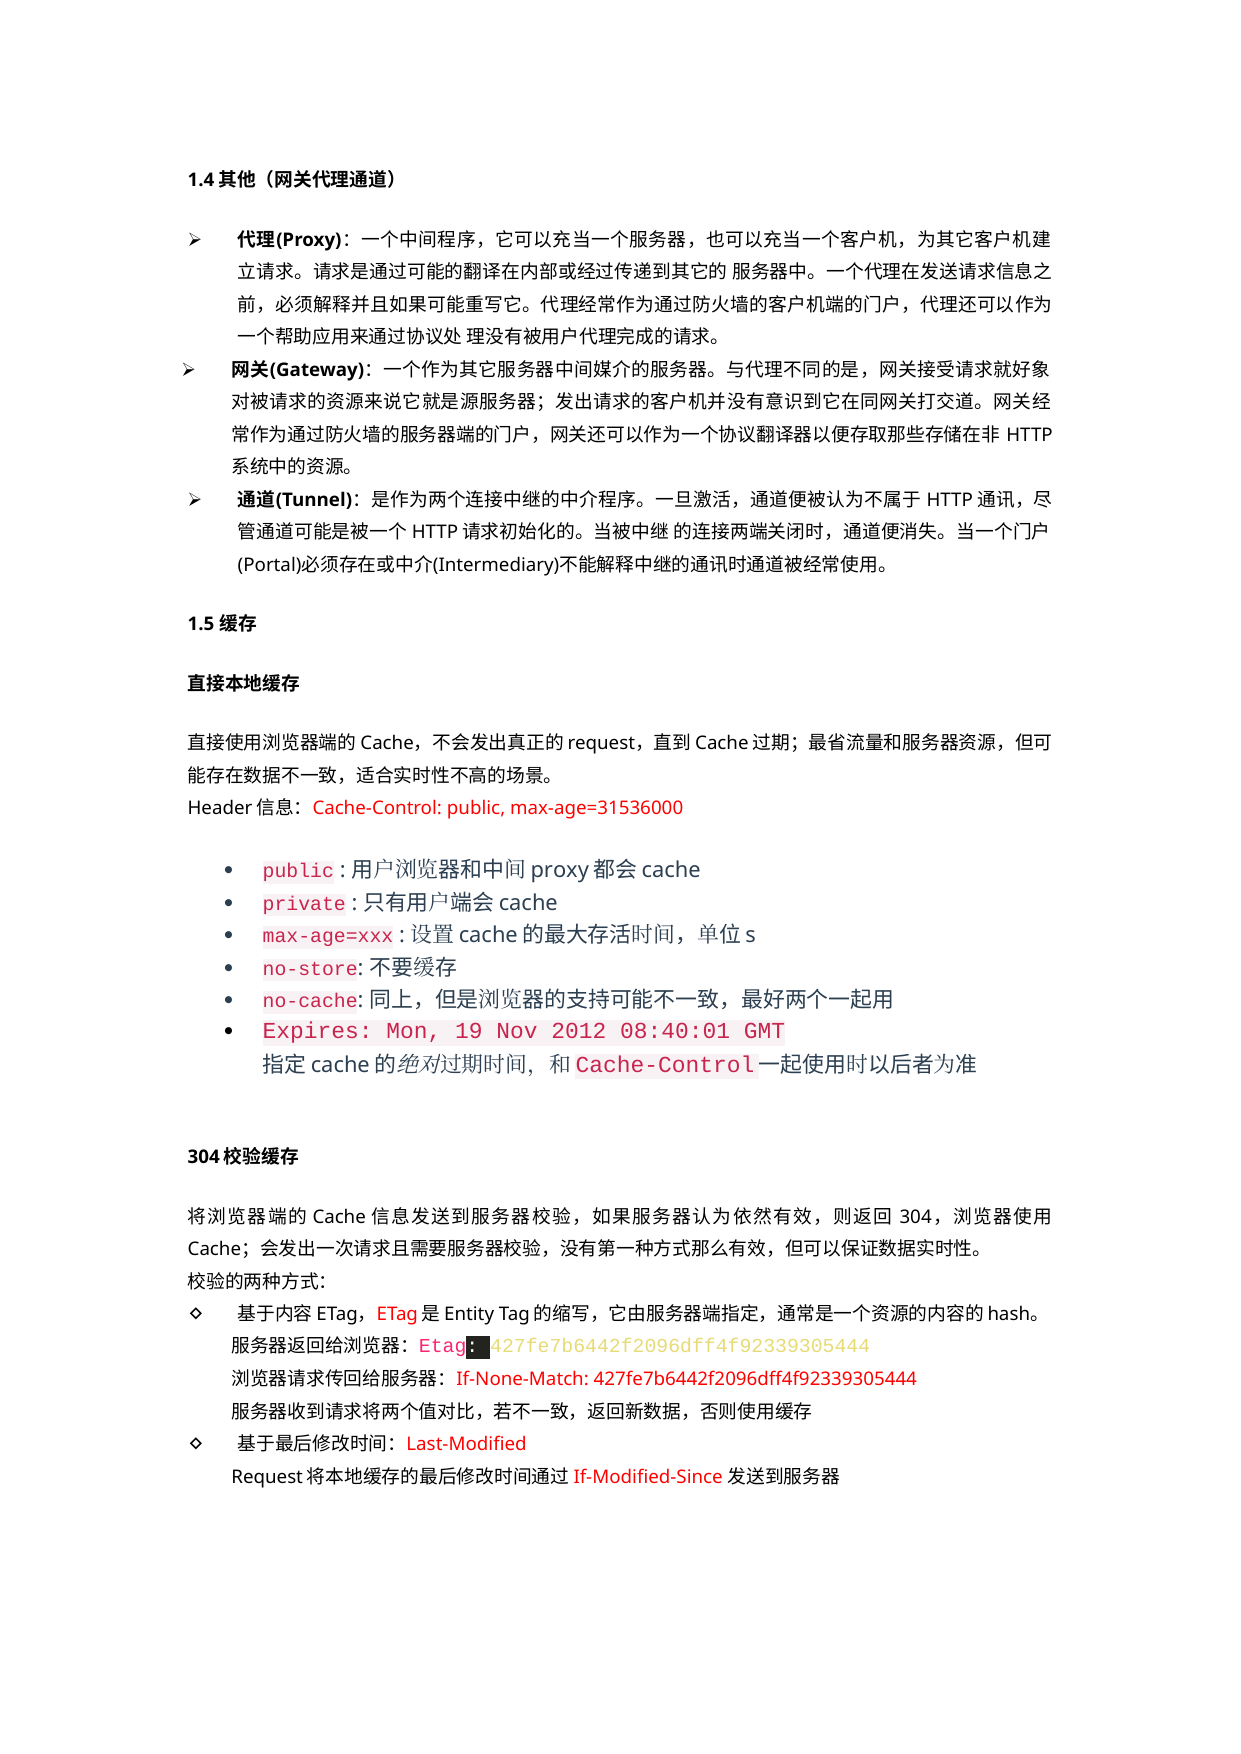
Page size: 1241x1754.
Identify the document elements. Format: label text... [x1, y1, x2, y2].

text 服务器返回给浏览器：Etag: 427fe7b6442f2096dff4f92339305444 [187, 1329, 1053, 1361]
list 代理(Proxy)：一个中间程序，它可以充当一个服务器，也可以充当一个客户机，为其它客户机建立请求。请求是通过可能的翻译在内部或经过传递到其它的 服务器中。一个代理在发送请求信息之前，必须解释并且如果可能重写它。代理经常作为通过防火墙的客户机端的门户，代理还可以作为一个帮助应用来通过协议处 理没有被用户代理完成的请求。 [187, 222, 1053, 352]
text 浏览器请求传回给服务器：If-None-Match: 427fe7b6442f2096dff4f92339305444 [187, 1361, 1053, 1394]
text Header信息：Cache-Control: public, max-age=31536000 [187, 790, 1053, 823]
text 服务器收到请求将两个值对比，若不一致，返回新数据，否则使用缓存 [187, 1394, 1053, 1426]
list 通道(Tunnel)：是作为两个连接中继的中介程序。一旦激活，通道便被认为不属于HTTP通讯，尽管通道可能是被一个HTTP请求初始化的。当被中继 的连接两端关闭时，通道便消失。当一个门户(Portal)必须存在或中介(Intermediary)不能解释中继的通讯时通道被经常使用。 [187, 482, 1053, 579]
text 校验的两种方式： [187, 1264, 1053, 1296]
list private : 只有用户端会cache [225, 884, 1053, 917]
text 将浏览器端的Cache信息发送到服务器校验，如果服务器认为依然有效，则返回304，浏览器使用Cache；会发出一次请求且需要服务器校验，没有第一种方式那么有效，但可以保证数据实时性。 [187, 1199, 1053, 1264]
text 直接使用浏览器端的Cache，不会发出真正的request，直到Cache过期；最省流量和服务器资源，但可能存在数据不一致，适合实时性不高的场景。 [187, 725, 1053, 790]
subtitle 1.5 缓存 [187, 606, 1053, 639]
text Request将本地缓存的最后修改时间通过 If-Modified-Since 发送到服务器 [187, 1459, 1053, 1491]
list no-cache: 同上，但是浏览器的支持可能不一致，最好两个一起用 [225, 982, 1053, 1014]
subtitle 304校验缓存 [187, 1139, 1053, 1172]
list Expires: Mon, 19 Nov 2012 08:40:01 GMT 指定cache的绝对过期时间，和Cache-Control一起使用时以后者为准 [225, 1014, 1053, 1079]
list 网关(Gateway)：一个作为其它服务器中间媒介的服务器。与代理不同的是，网关接受请求就好象对被请求的资源来说它就是源服务器；发出请求的客户机并没有意识到它在同网关打交道。网关经常作为通过防火墙的服务器端的门户，网关还可以作为一个协议翻译器以便存取那些存储在非HTTP系统中的资源。 [181, 352, 1053, 482]
list public : 用户浏览器和中间proxy都会cache [225, 852, 1053, 884]
subtitle 直接本地缓存 [187, 666, 1053, 698]
list max-age=xxx : 设置cache的最大存活时间，单位s [225, 917, 1053, 949]
list 基于内容ETag，ETag是Entity Tag的缩写，它由服务器端指定，通常是一个资源的内容的hash。 [187, 1296, 1053, 1329]
list 基于最后修改时间：Last-Modified [187, 1426, 1053, 1459]
list no-store: 不要缓存 [225, 949, 1053, 982]
subtitle 1.4其他（网关代理通道） [187, 162, 1053, 194]
